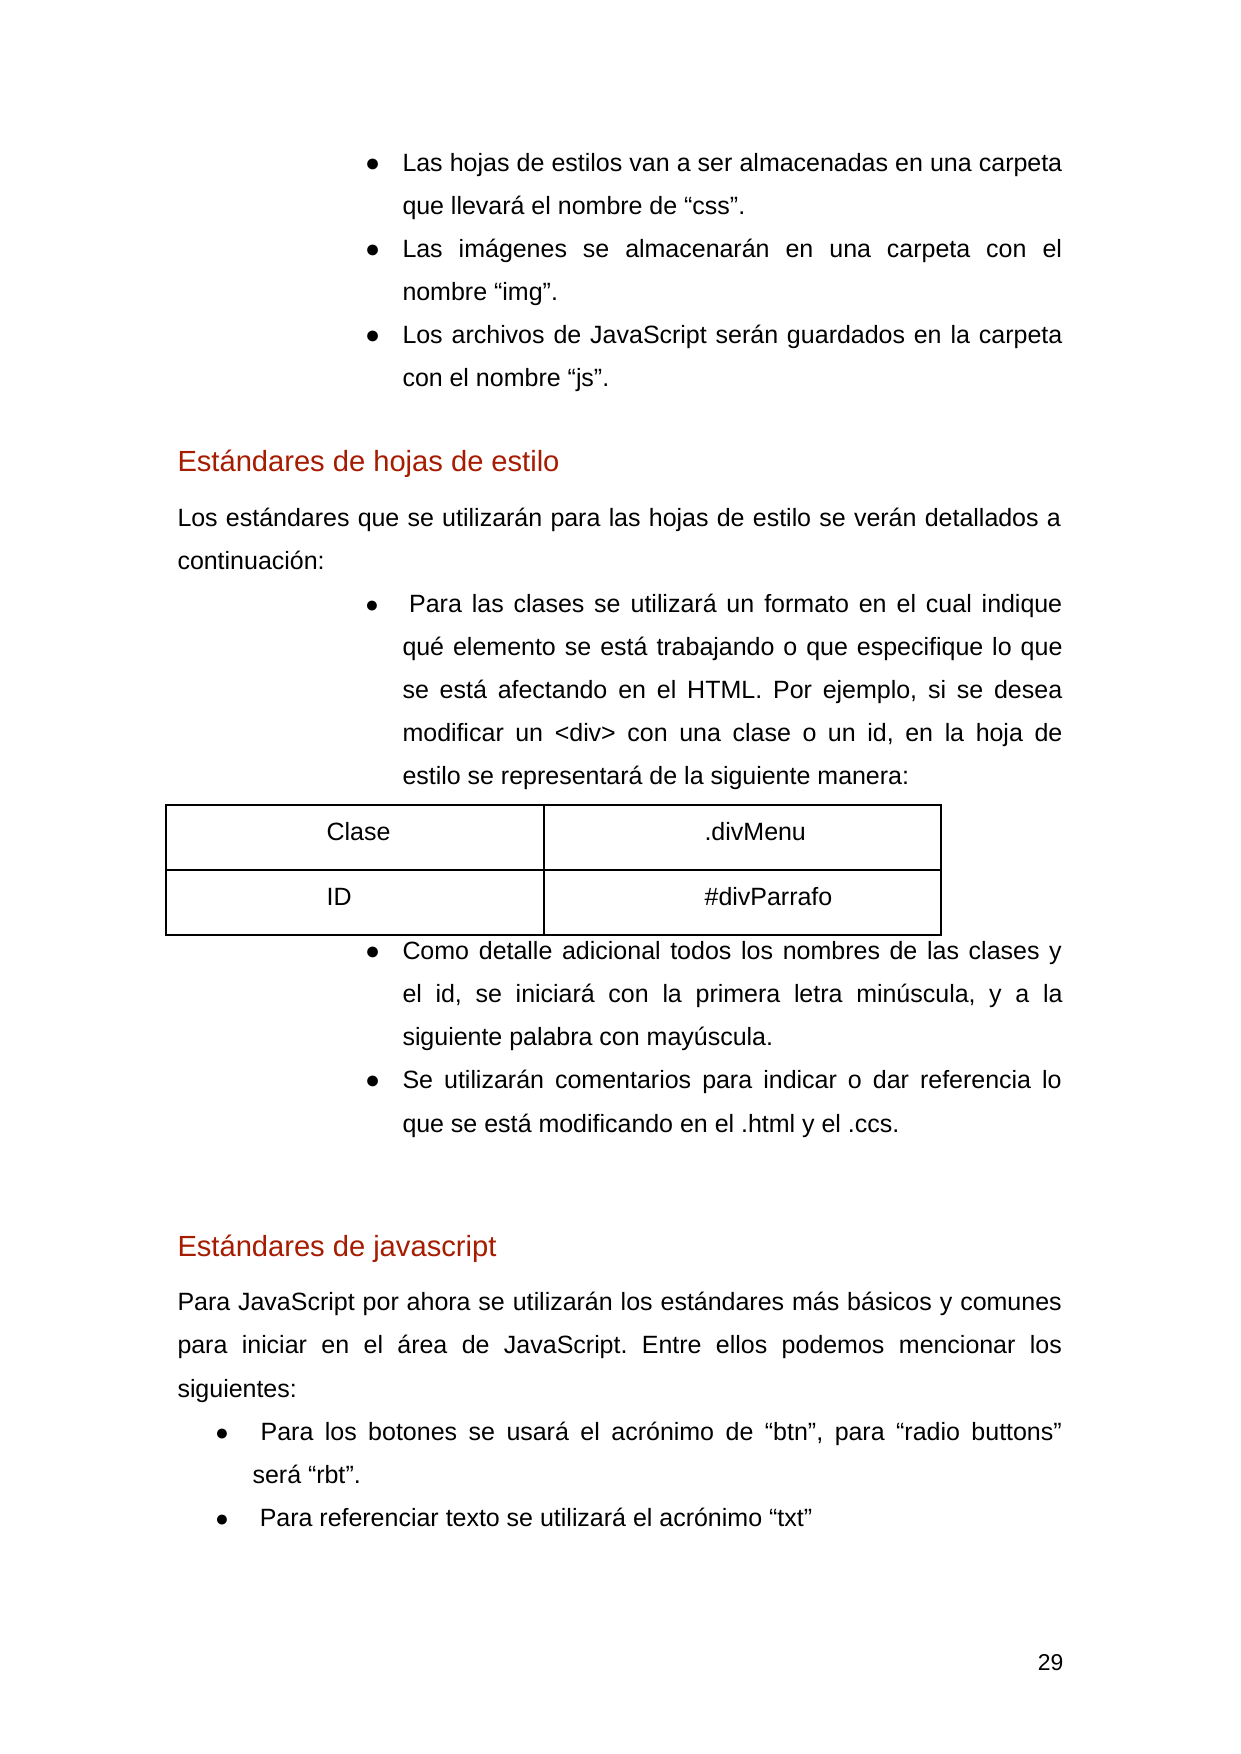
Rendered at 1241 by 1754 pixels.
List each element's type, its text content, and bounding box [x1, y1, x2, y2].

list Para las clases se utilizará un formato en el cual indique qué elemento se está trabajando o que especifique lo que se está afectando en el HTML. Por ejemplo, si se desea modificar un <div> con una clase o un id, en la hoja de estilo se representará de la siguiente manera: [365, 589, 1063, 790]
table_cell ID [167, 871, 543, 934]
text Para JavaScript por ahora se utilizarán los estándares más básicos y comunes para iniciar en el área de JavaScript. Entre ellos podemos mencionar los siguientes: [177, 1287, 1063, 1402]
table_cell #divParrafo [545, 871, 940, 934]
subtitle Estándares de javascript [177, 1229, 1063, 1262]
list Las imágenes se almacenarán en una carpeta con el nombre “img”. [365, 234, 1063, 306]
list Los archivos de JavaScript serán guardados en la carpeta con el nombre “js”. [365, 320, 1063, 392]
subtitle Estándares de hojas de estilo [177, 444, 1063, 477]
list Para los botones se usará el acrónimo de “btn”, para “radio buttons” será “rbt”. [215, 1417, 1063, 1488]
list Se utilizarán comentarios para indicar o dar referencia lo que se está modificando en el .html y el .ccs. [365, 1065, 1063, 1137]
text Los estándares que se utilizarán para las hojas de estilo se verán detallados a continuación: [177, 502, 1063, 574]
table_header .divMenu [545, 806, 940, 869]
list Como detalle adicional todos los nombres de las clases y el id, se iniciará con la primera letra minúscula, y a la siguiente palabra con mayúscula. [365, 936, 1063, 1051]
list Las hojas de estilos van a ser almacenadas en una carpeta que llevará el nombre de “css”. [365, 148, 1063, 219]
table_header Clase [167, 806, 543, 869]
list Para referenciar texto se utilizará el acrónimo “txt” [215, 1503, 1063, 1532]
